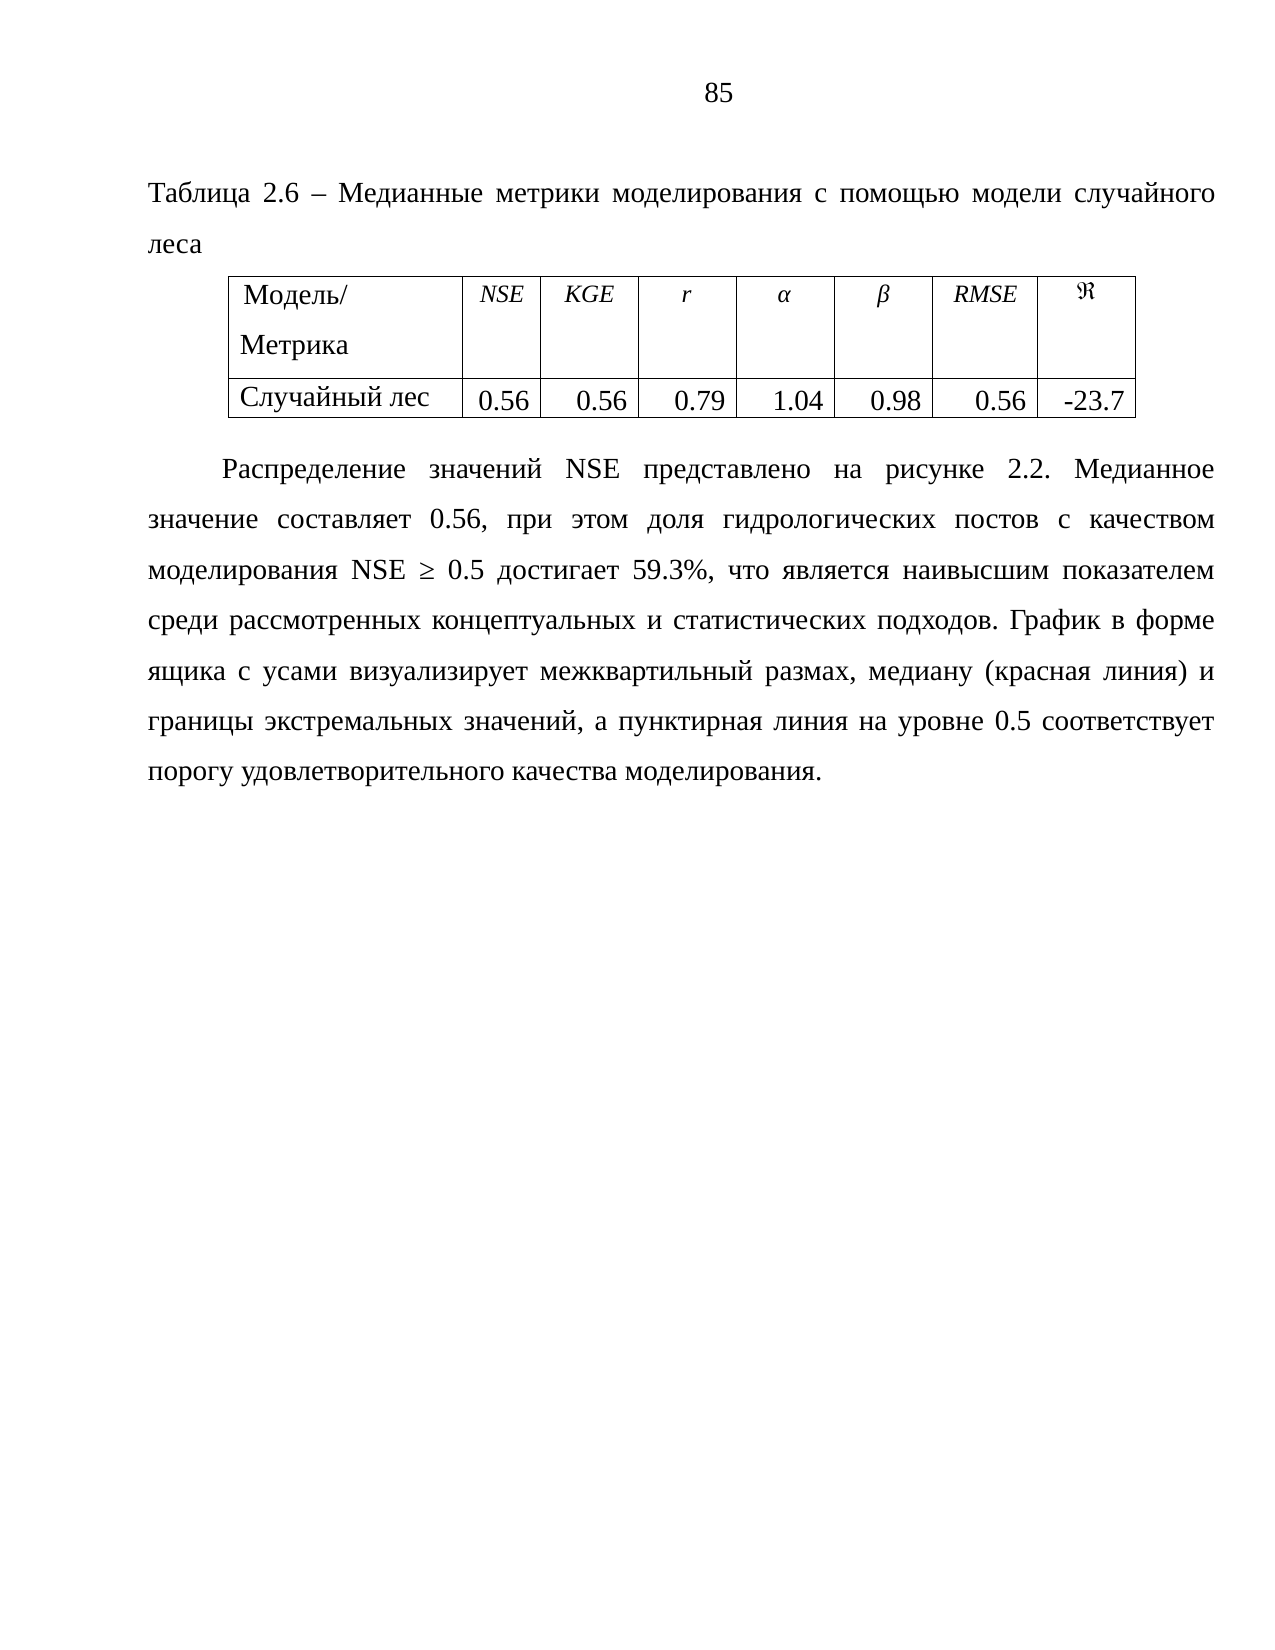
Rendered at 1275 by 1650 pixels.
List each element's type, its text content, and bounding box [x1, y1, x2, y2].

table_header [933, 277, 1037, 378]
table_header [541, 277, 638, 378]
table_header Модель/Метрика [229, 277, 462, 378]
table_cell Случайный лес [229, 379, 462, 417]
table_header [1038, 277, 1135, 378]
table_header [463, 277, 540, 378]
table_cell 0.56 [933, 379, 1037, 417]
table_header [639, 277, 736, 378]
table_cell 0.79 [639, 379, 736, 417]
table_cell -23.7 [1038, 379, 1135, 417]
table_cell 1.04 [737, 379, 834, 417]
table_header [835, 277, 932, 378]
text Таблица 2.6 – Медианные метрики моделирования с помощью модели случайного леса [148, 176, 1216, 259]
text Распределение значений NSE представлено на рисунке 2.2. Медианное значение составляет 0.56, при этом доля гидрологических постов с качеством моделирования NSE ≥ 0.5 достигает 59.3%, что является наивысшим показателем среди рассмотренных концептуальных и статистических подходов. График в форме ящика с усами визуализирует межквартильный размах, медиану (красная линия) и границы экстремальных значений, а пунктирная линия на уровне 0.5 соответствует порогу удовлетворительного качества моделирования. [148, 451, 1216, 787]
table_cell 0.56 [541, 379, 638, 417]
table_cell 0.56 [463, 379, 540, 417]
table_cell 0.98 [835, 379, 932, 417]
table_header [737, 277, 834, 378]
